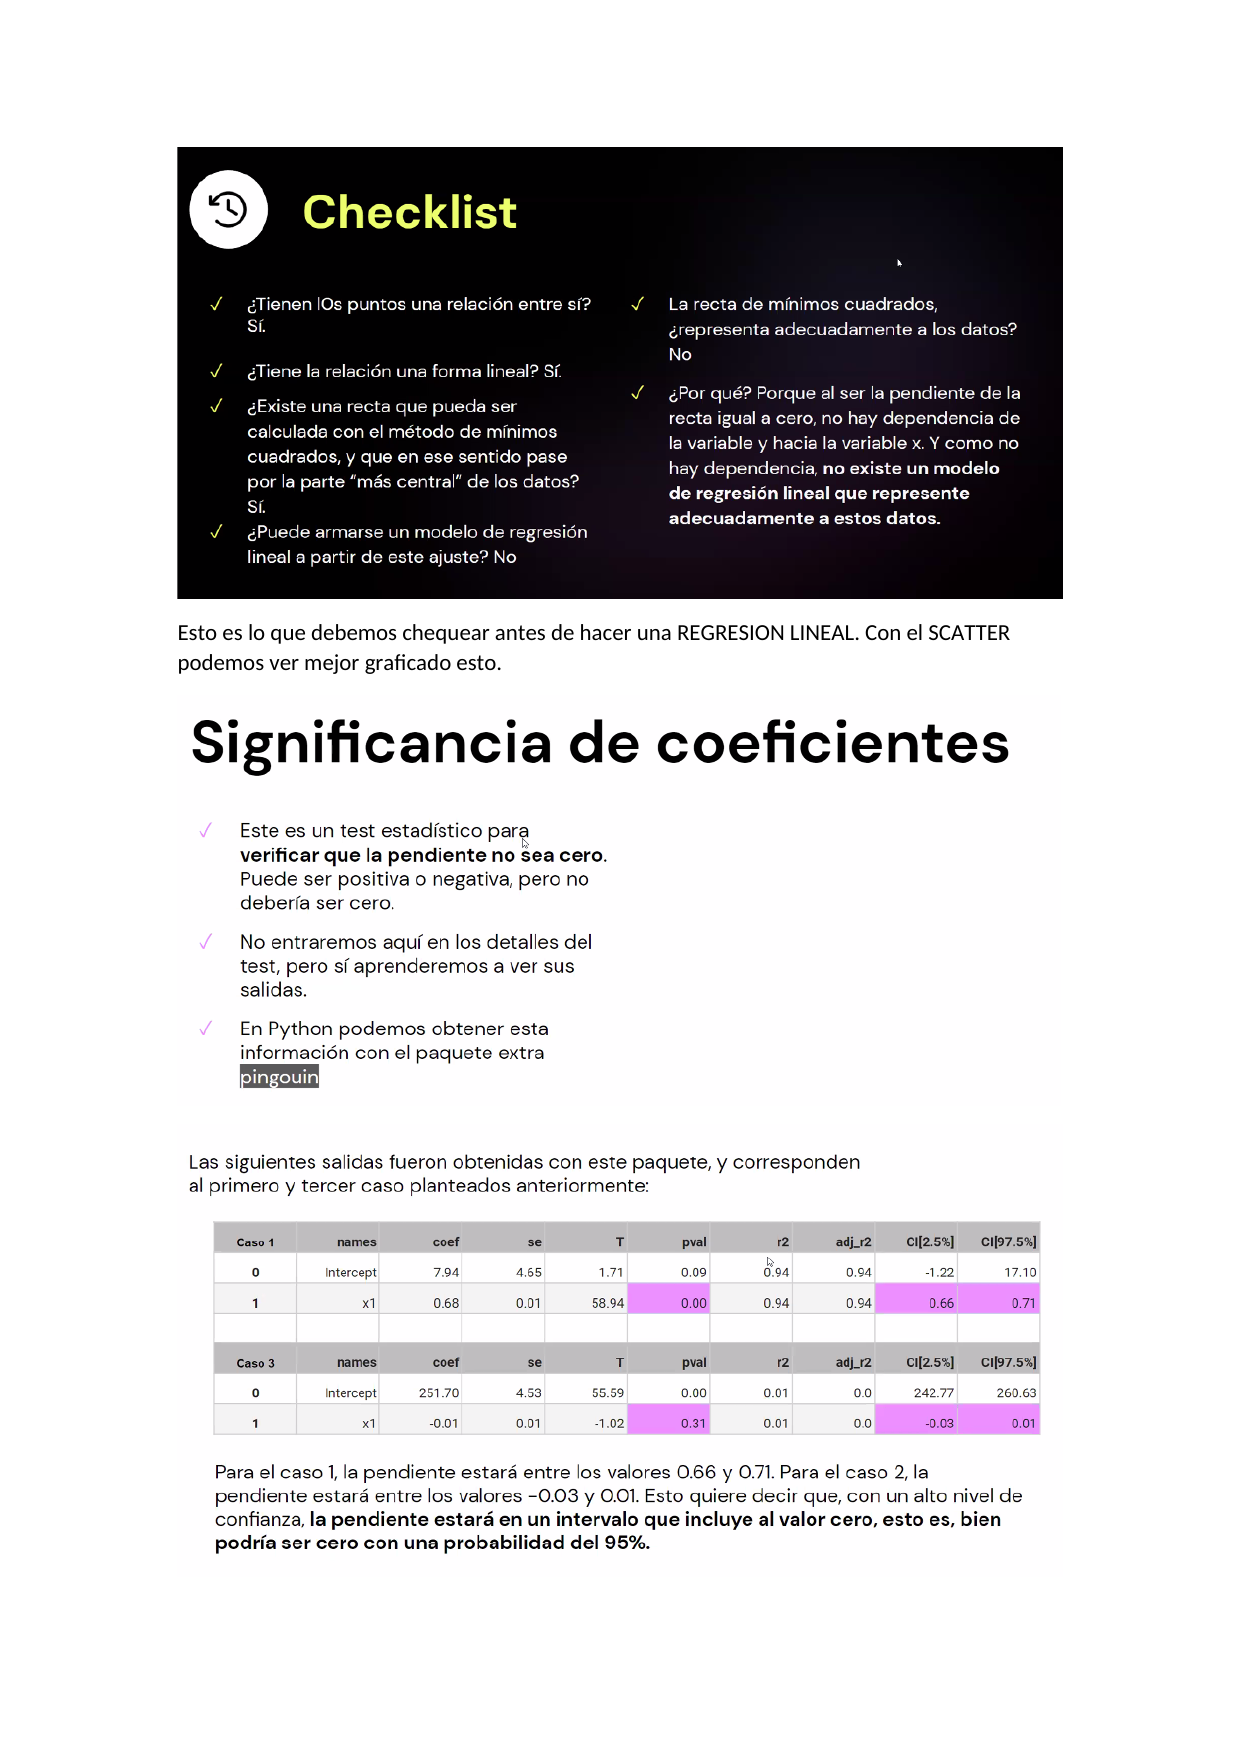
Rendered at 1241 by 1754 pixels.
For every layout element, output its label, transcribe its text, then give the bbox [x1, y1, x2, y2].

text Esto es lo que debemos chequear antes de hacer una REGRESION LINEAL. Con el SCATTER podemos ver mejor graficado esto. [177, 618, 1063, 676]
picture [177, 1124, 1063, 1577]
picture [177, 147, 1063, 599]
picture [177, 695, 1062, 1106]
